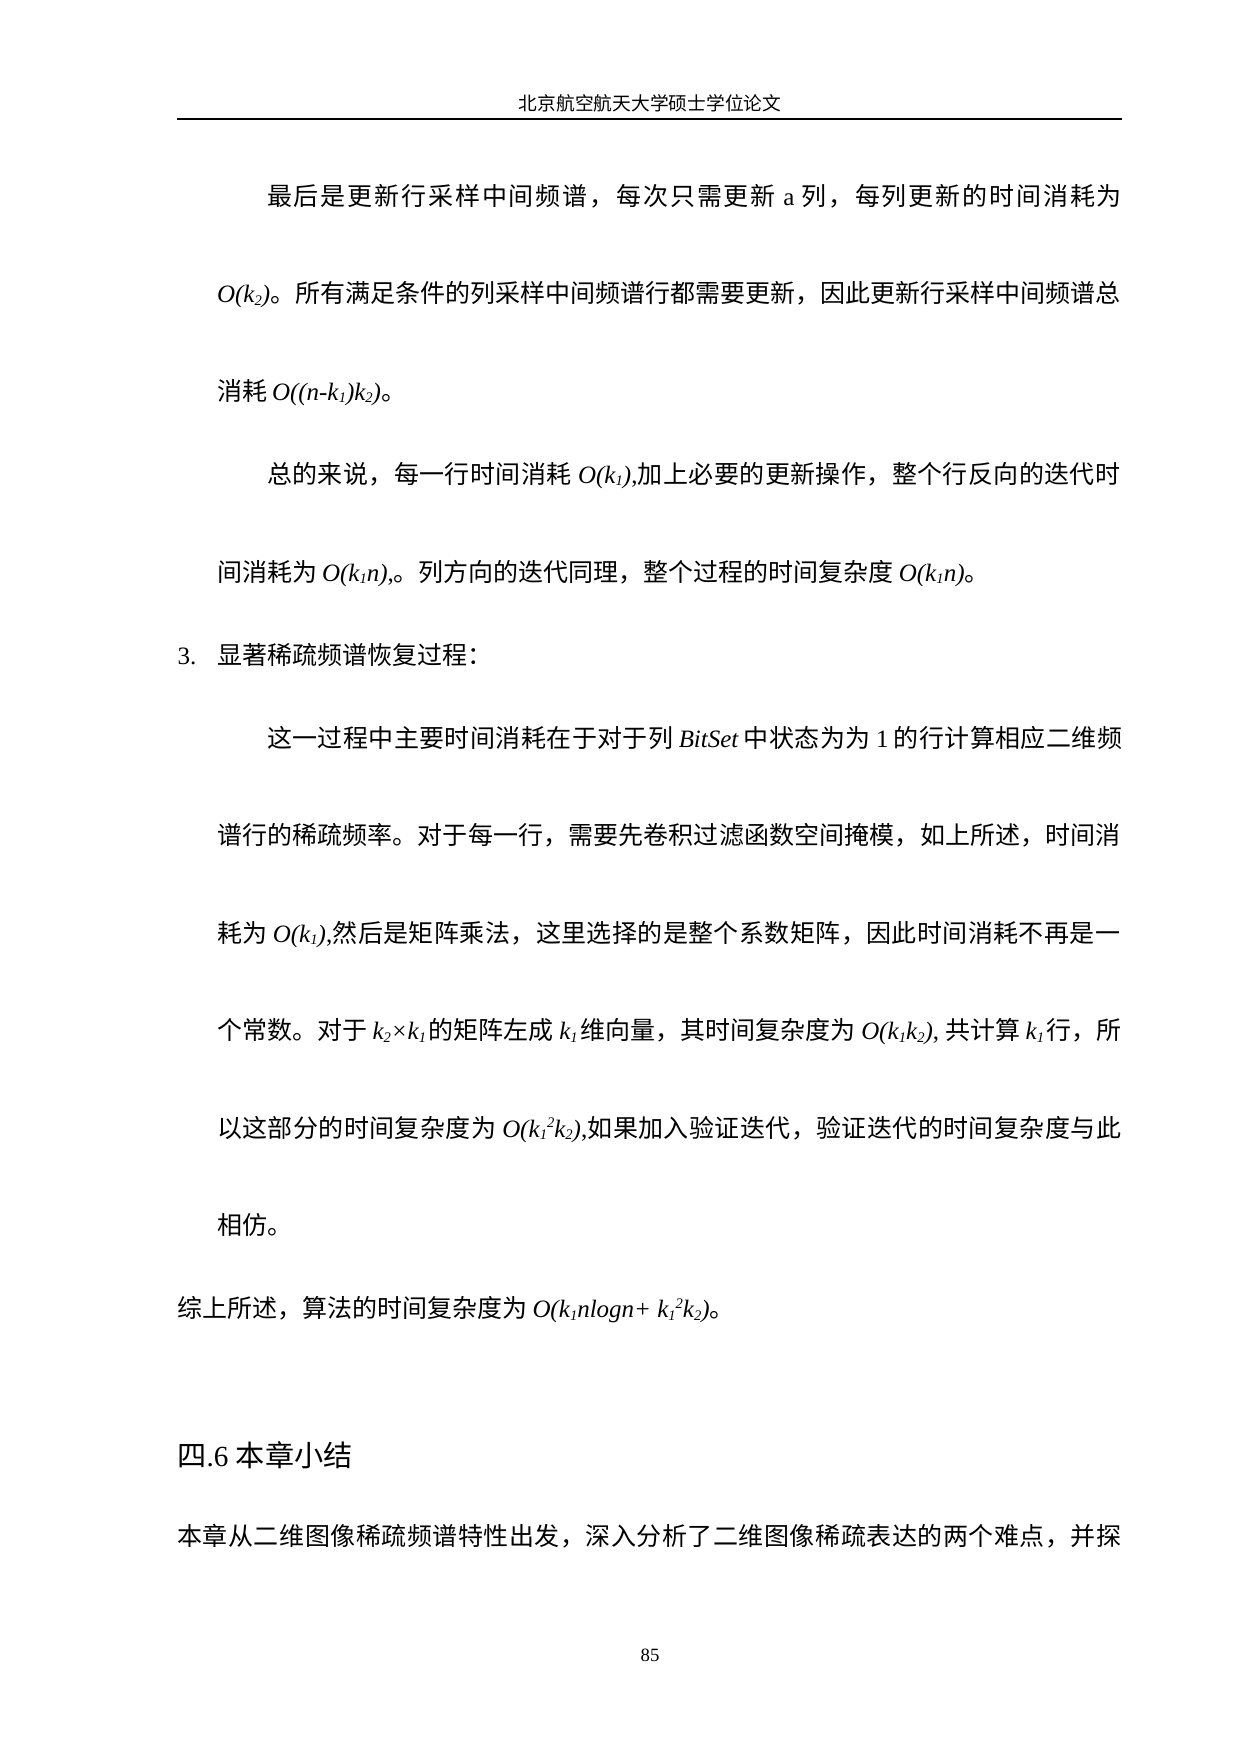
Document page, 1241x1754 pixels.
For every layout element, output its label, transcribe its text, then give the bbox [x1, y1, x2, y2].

text 总的来说，每一行时间消耗O(k1),加上必要的更新操作，整个行反向的迭代时间消耗为O(k1n),。列方向的迭代同理，整个过程的时间复杂度O(k1n)。 [217, 440, 1122, 603]
text 这一过程中主要时间消耗在于对于列BitSet中状态为为1的行计算相应二维频谱行的稀疏频率。对于每一行，需要先卷积过滤函数空间掩模，如上所述，时间消耗为O(k1),然后是矩阵乘法，这里选择的是整个系数矩阵，因此时间消耗不再是一个常数。对于k2×k1的矩阵左成k1维向量，其时间复杂度为O(k1k2), 共计算k1行，所以这部分的时间复杂度为O(k12k2),如果加入验证迭代，验证迭代的时间复杂度与此相仿。 [217, 704, 1122, 1256]
subtitle 本章小结 [177, 1421, 1122, 1486]
text 最后是更新行采样中间频谱，每次只需更新a列，每列更新的时间消耗为O(k2)。所有满足条件的列采样中间频谱行都需要更新，因此更新行采样中间频谱总消耗O((n-k1)k2)。 [217, 162, 1122, 422]
list 显著稀疏频谱恢复过程： [177, 621, 1122, 686]
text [177, 1502, 1122, 1567]
text 综上所述，算法的时间复杂度为O(k1nlogn+ k12k2)。 [177, 1274, 1122, 1339]
